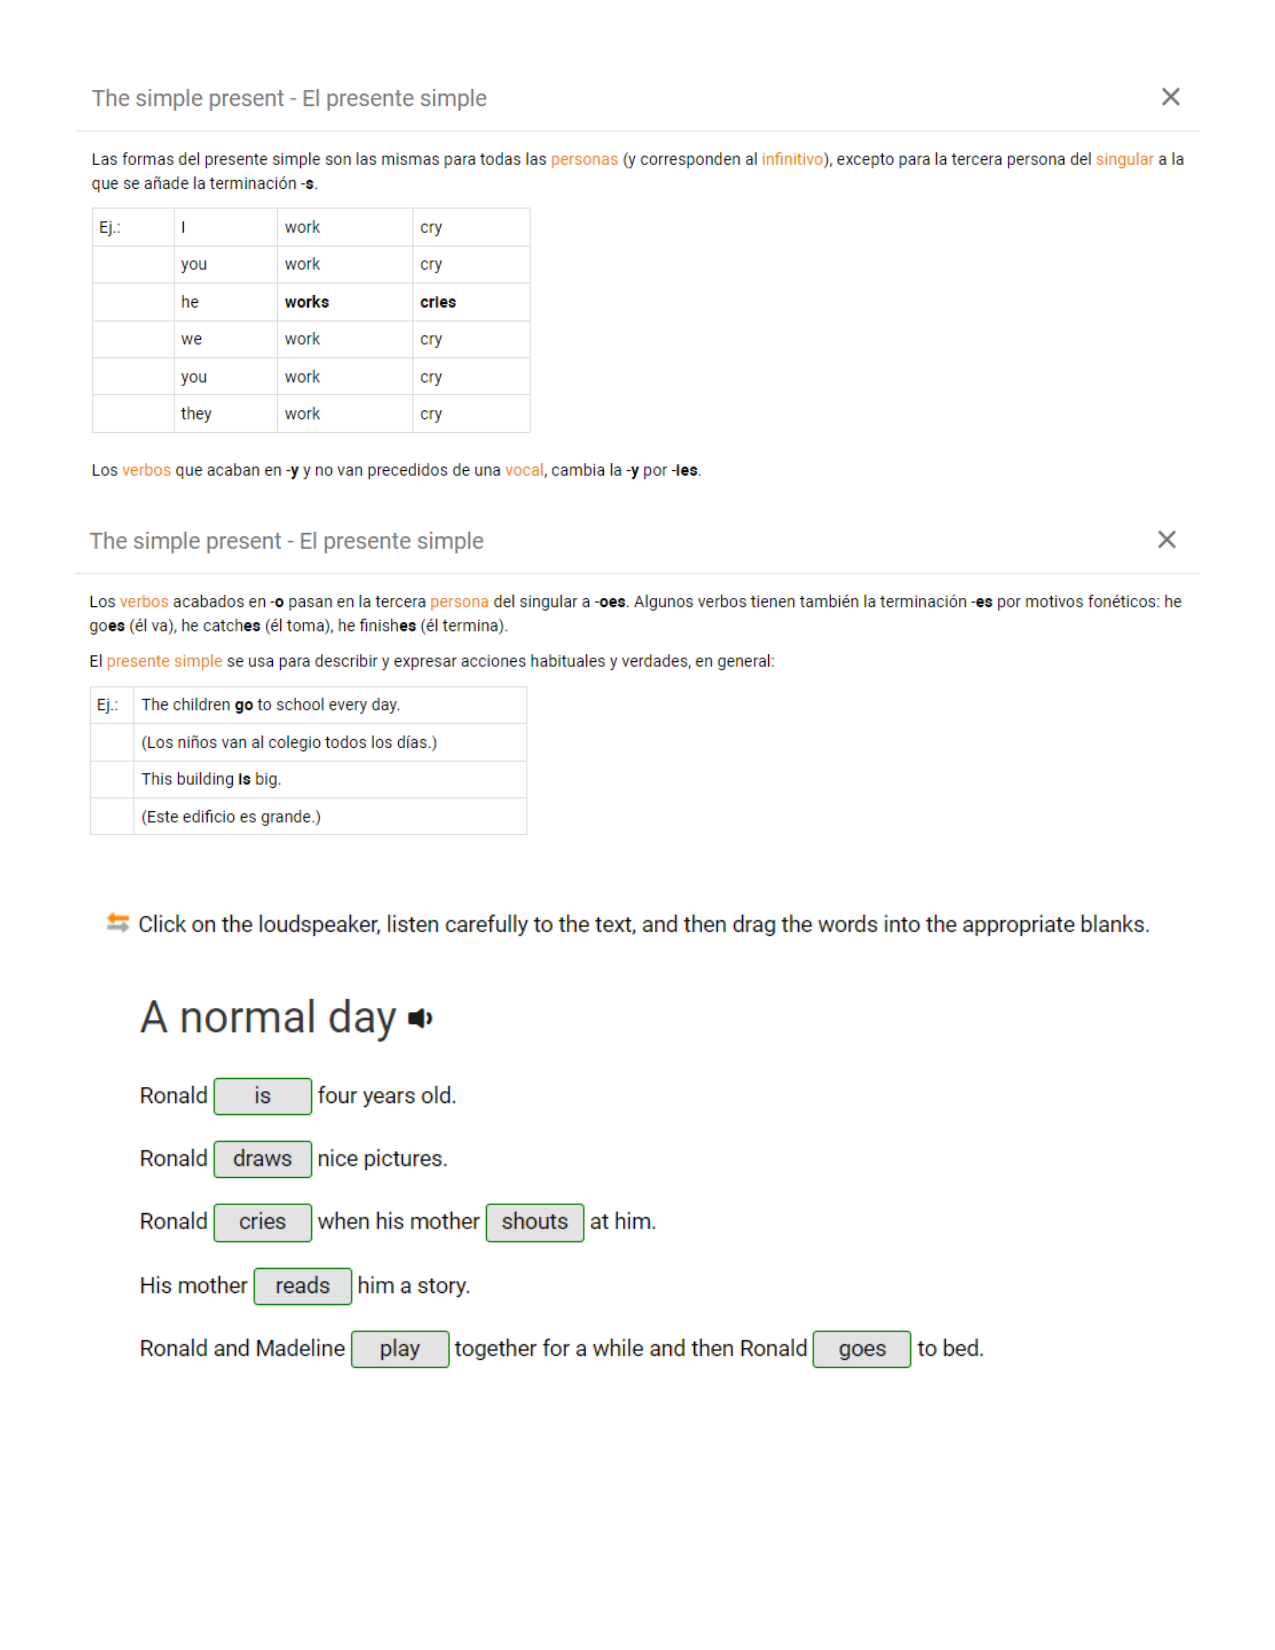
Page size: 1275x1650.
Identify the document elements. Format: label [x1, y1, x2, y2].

picture [75, 75, 1200, 500]
picture [75, 876, 1200, 1391]
picture [75, 518, 1200, 858]
